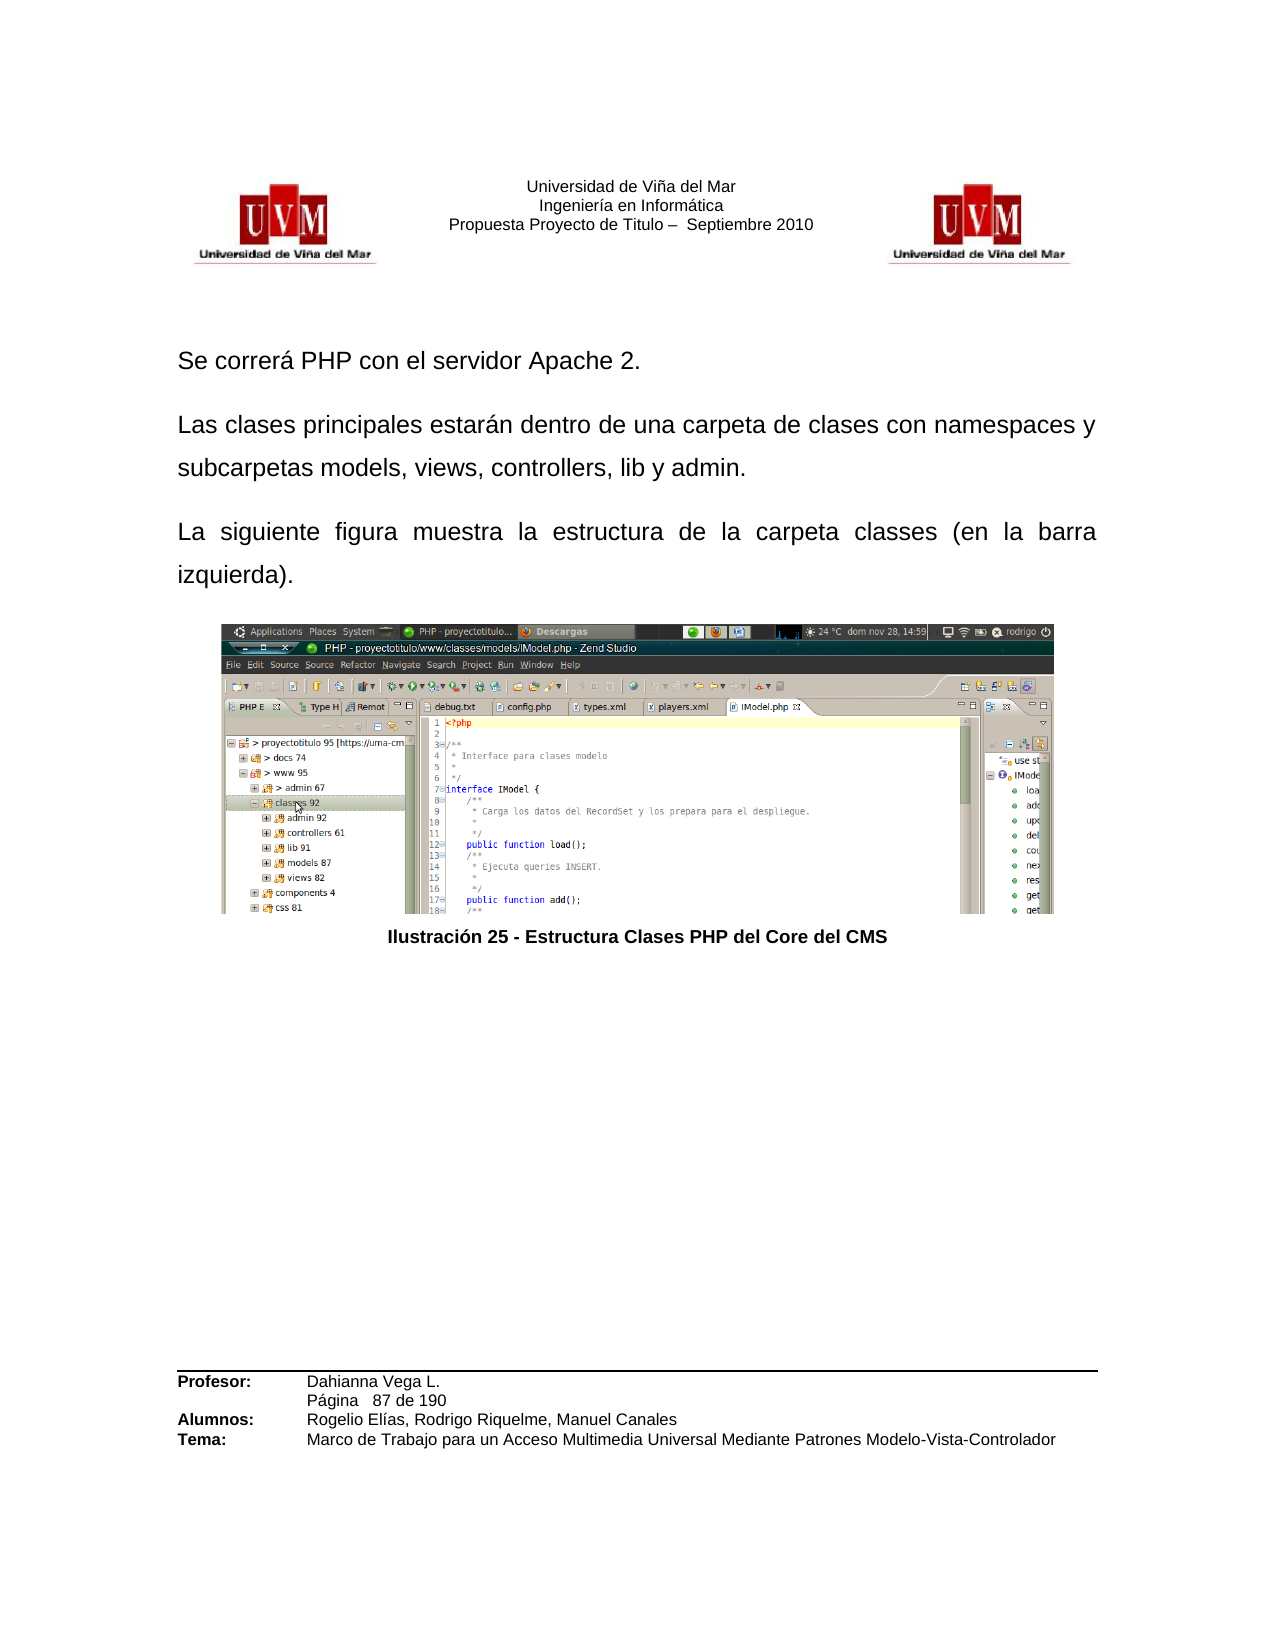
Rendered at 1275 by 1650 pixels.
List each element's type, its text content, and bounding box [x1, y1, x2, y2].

text Se correrá PHP con el servidor Apache 2. [177, 346, 1098, 375]
picture [177, 176, 390, 267]
text La siguiente figura muestra la estructura de la carpeta classes (en la barra izquierda). [177, 517, 1098, 589]
picture [221, 624, 1054, 914]
text Ilustración 25 - Estructura Clases PHP del Core del CMS [177, 926, 1098, 948]
text Las clases principales estarán dentro de una carpeta de clases con namespaces y subcarpetas models, views, controllers, lib y admin. [177, 410, 1098, 482]
picture [871, 176, 1084, 267]
